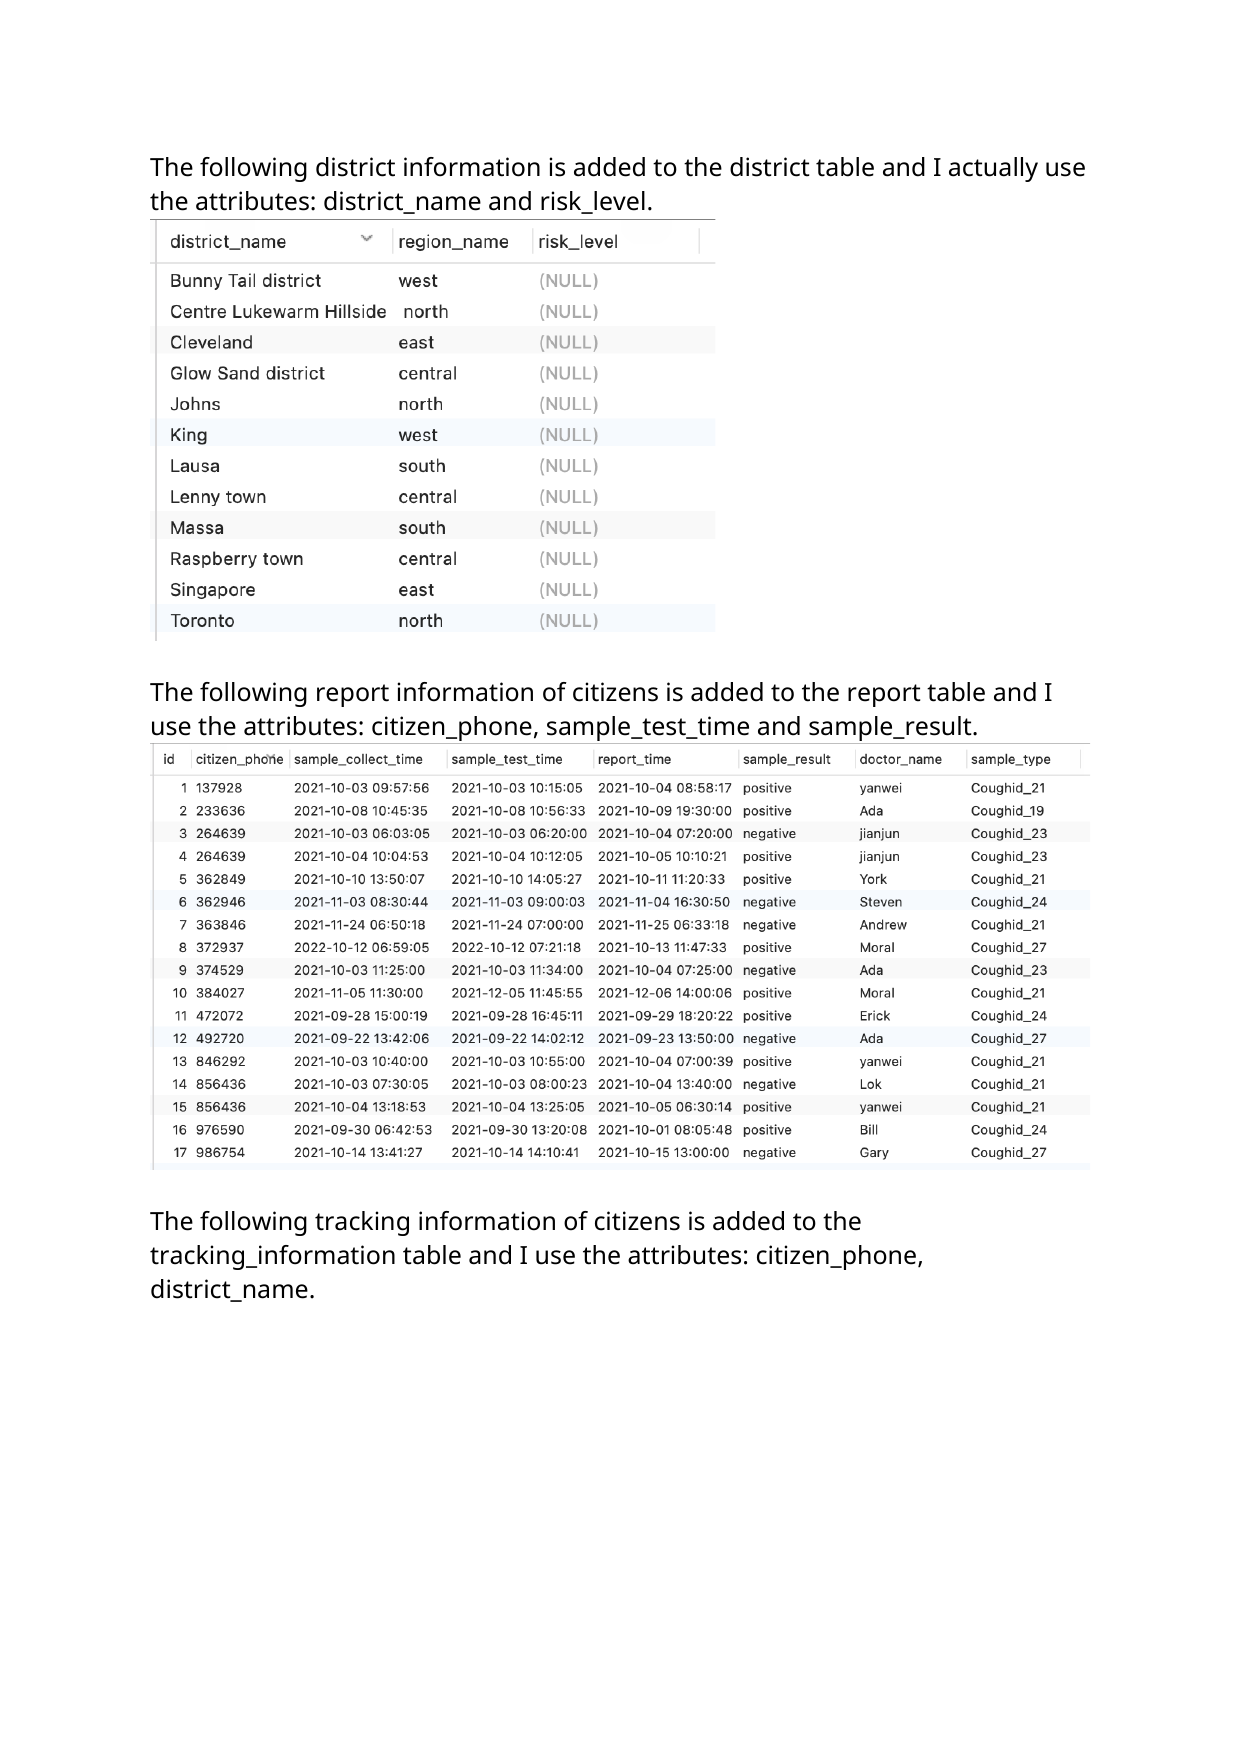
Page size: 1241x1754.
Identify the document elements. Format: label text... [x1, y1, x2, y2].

picture [150, 742, 1091, 1170]
text The following report information of citizens is added to the report table and I use the attributes: citizen_phone, sample_test_time and sample_result. [150, 674, 1090, 742]
text The following tracking information of citizens is added to the tracking_information table and I use the attributes: citizen_phone, district_name. [150, 1204, 1090, 1306]
picture [150, 218, 716, 641]
